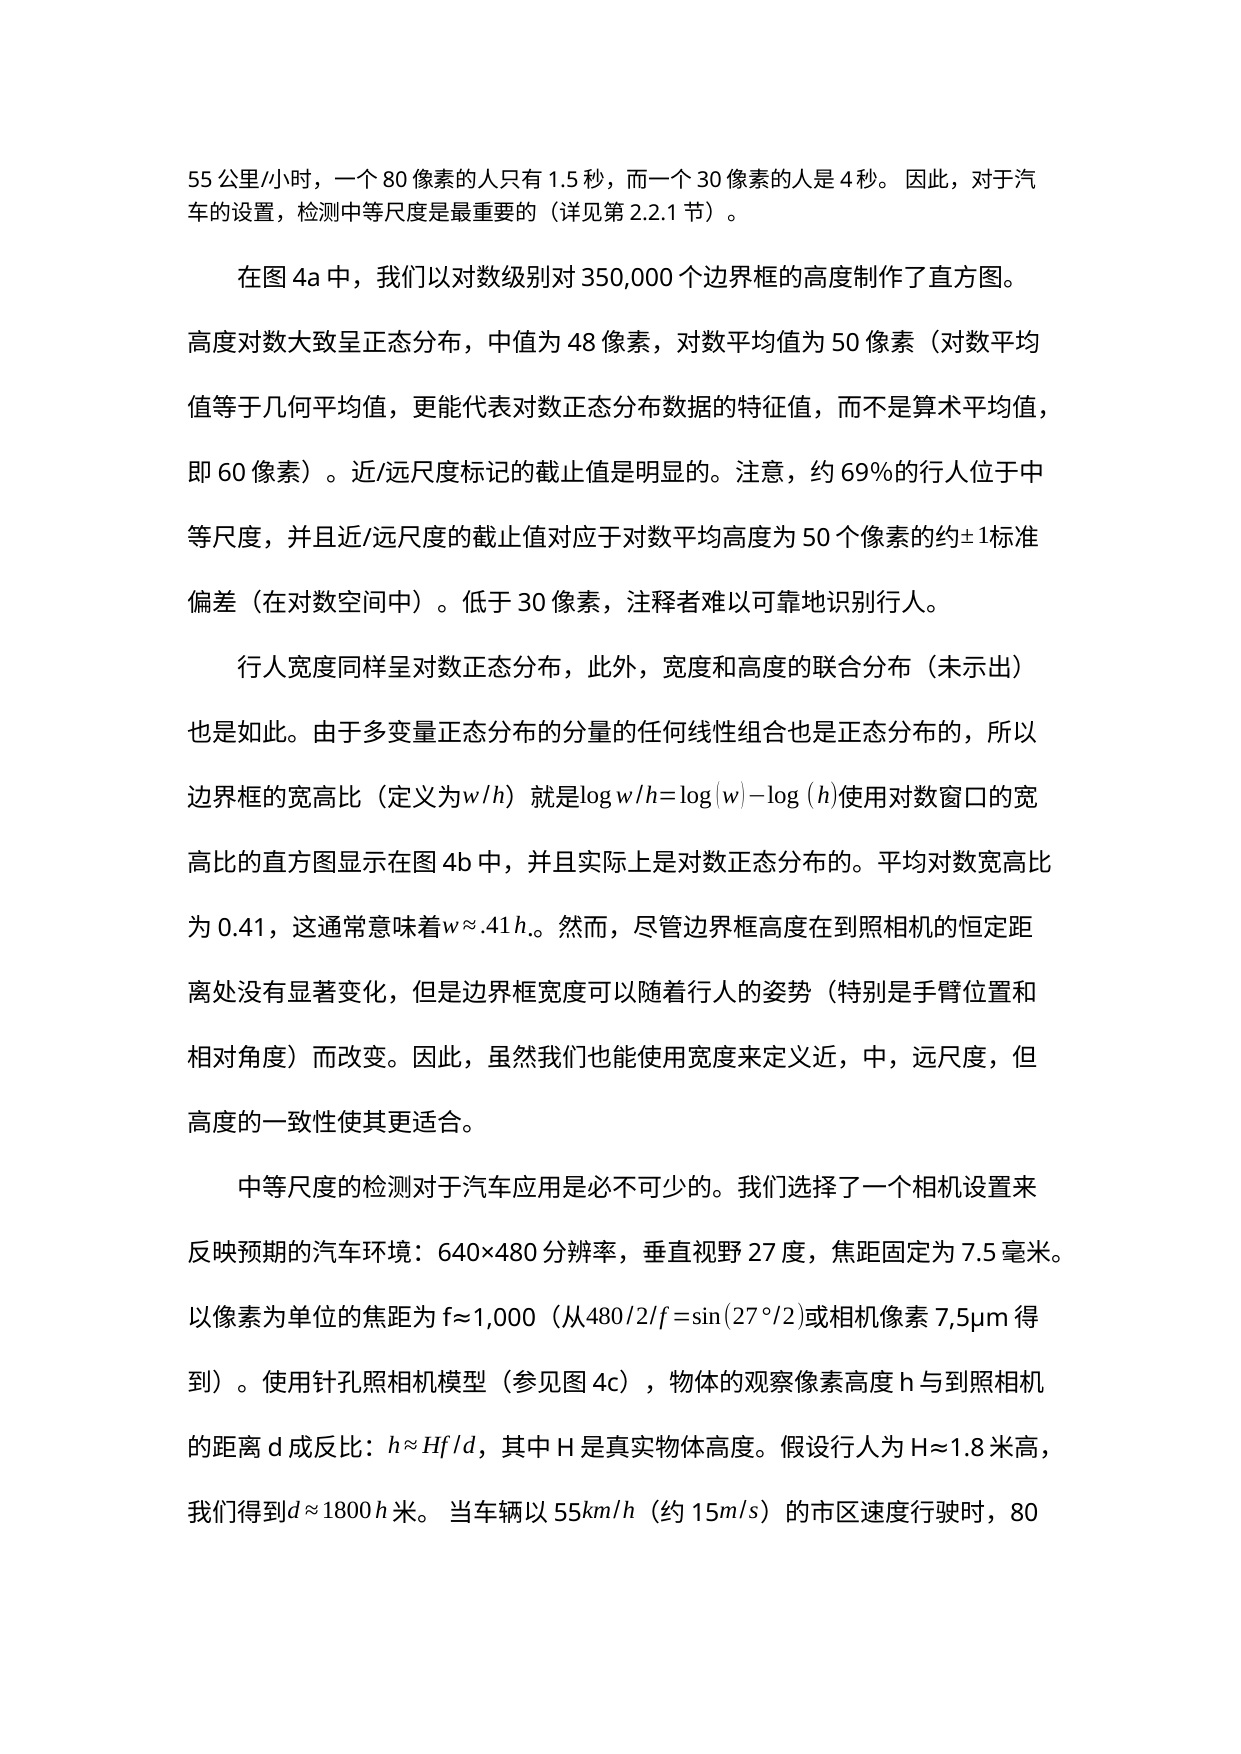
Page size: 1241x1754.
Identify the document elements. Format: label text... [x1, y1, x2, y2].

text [187, 1153, 1053, 1543]
text 在图4a中，我们以对数级别对350,000个边界框的高度制作了直方图。高度对数大致呈正态分布，中值为48像素，对数平均值为50像素（对数平均值等于几何平均值，更能代表对数正态分布数据的特征值，而不是算术平均值，即60像素）。近/远尺度标记的截止值是明显的。注意，约69％的行人位于中等尺度，并且近/远尺度的截止值对应于对数平均高度为50个像素的约标准偏差（在对数空间中）。低于30像素，注释者难以可靠地识别行人。 [187, 243, 1053, 633]
text 行人宽度同样呈对数正态分布，此外，宽度和高度的联合分布（未示出）也是如此。由于多变量正态分布的分量的任何线性组合也是正态分布的，所以边界框的宽高比（定义为）就是使用对数窗口的宽高比的直方图显示在图4b中，并且实际上是对数正态分布的。平均对数宽高比为0.41，这通常意味着.。然而，尽管边界框高度在到照相机的恒定距离处没有显著变化，但是边界框宽度可以随着行人的姿势（特别是手臂位置和相对角度）而改变。因此，虽然我们也能使用宽度来定义近，中，远尺度，但高度的一致性使其更适合。 [187, 633, 1053, 1153]
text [187, 162, 1053, 227]
